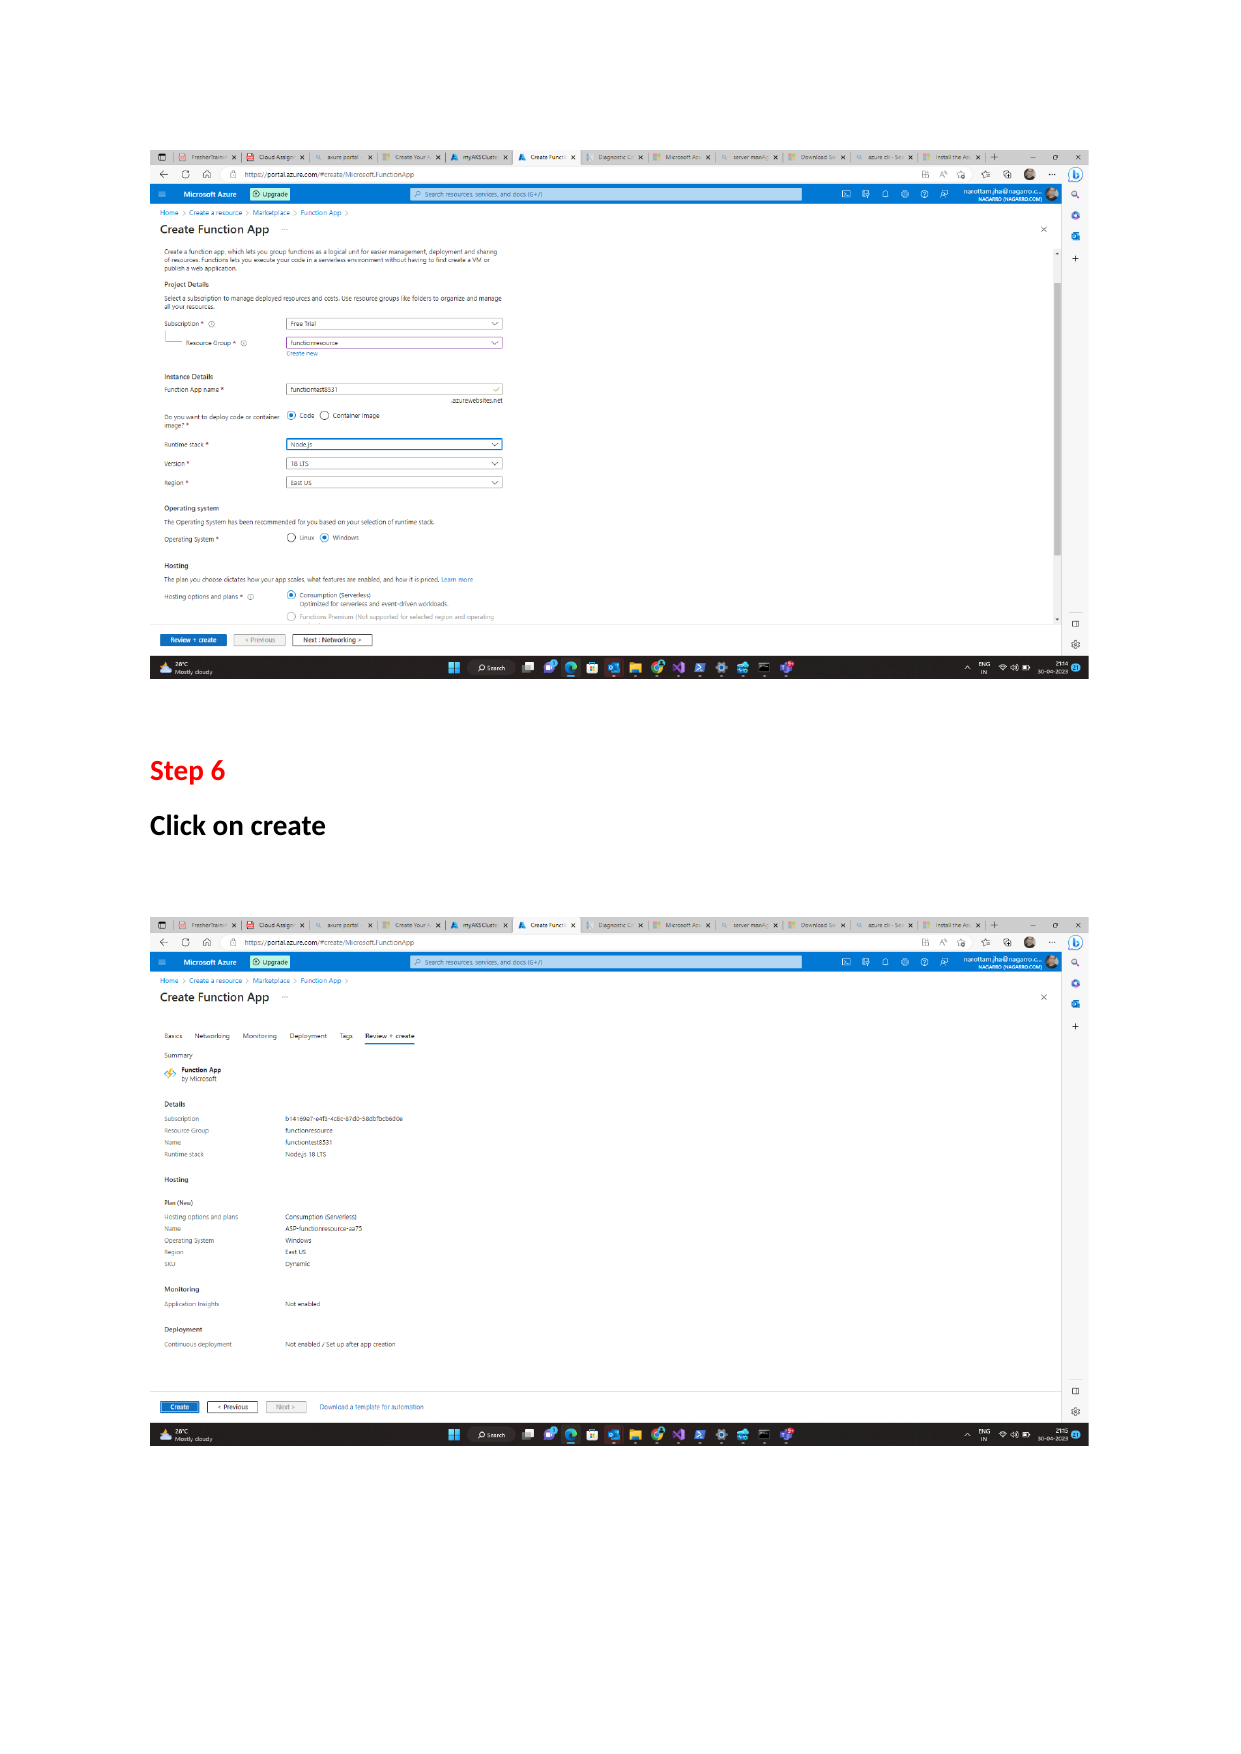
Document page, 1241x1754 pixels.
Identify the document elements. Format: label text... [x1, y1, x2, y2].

text Step 6 [150, 752, 1090, 788]
picture [150, 917, 1089, 1446]
text Click on create [150, 807, 1090, 843]
picture [150, 150, 1089, 679]
